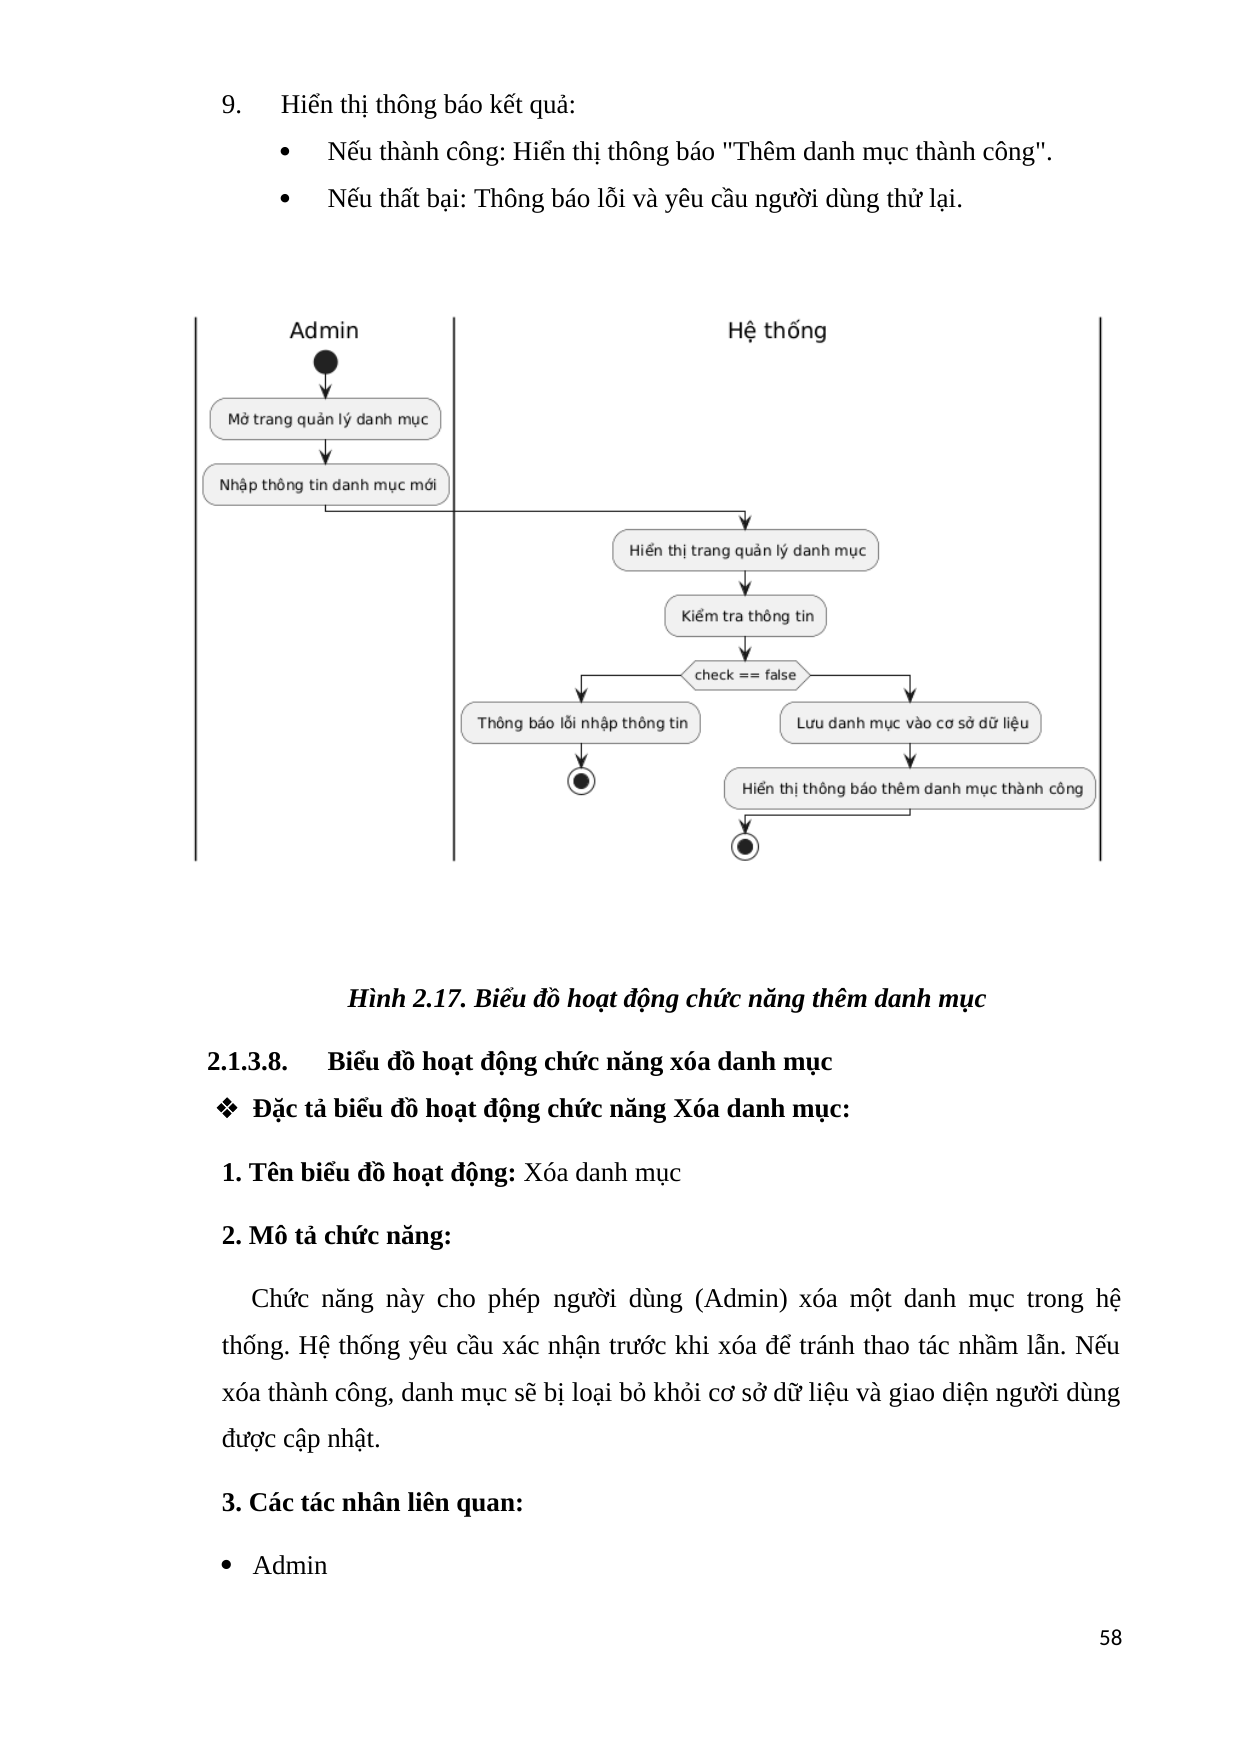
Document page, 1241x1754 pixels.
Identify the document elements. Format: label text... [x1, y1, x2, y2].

text Hình 2.17. Biểu đồ hoạt động chức năng thêm danh mục [215, 982, 1122, 1013]
text 2. Mô tả chức năng: [177, 1219, 1122, 1250]
subtitle Biểu đồ hoạt động chức năng xóa danh mục [207, 1046, 1122, 1077]
picture [177, 304, 1123, 873]
text 1. Tên biểu đồ hoạt động: Xóa danh mục [177, 1156, 1122, 1187]
list Nếu thất bại: Thông báo lỗi và yêu cầu người dùng thử lại. [281, 182, 1122, 213]
text 3. Các tác nhân liên quan: [177, 1486, 1122, 1517]
text Chức năng này cho phép người dùng (Admin) xóa một danh mục trong hệ thống. Hệ thống yêu cầu xác nhận trước khi xóa để tránh thao tác nhầm lẫn. Nếu xóa thành công, danh mục sẽ bị loại bỏ khỏi cơ sở dữ liệu và giao diện người dùng được cập nhật. [222, 1282, 1122, 1453]
list Đặc tả biểu đồ hoạt động chức năng Xóa danh mục: [215, 1092, 1122, 1123]
list Hiển thị thông báo kết quả: [222, 89, 1122, 120]
list Admin [222, 1549, 1122, 1580]
list Nếu thành công: Hiển thị thông báo "Thêm danh mục thành công". [281, 135, 1122, 166]
